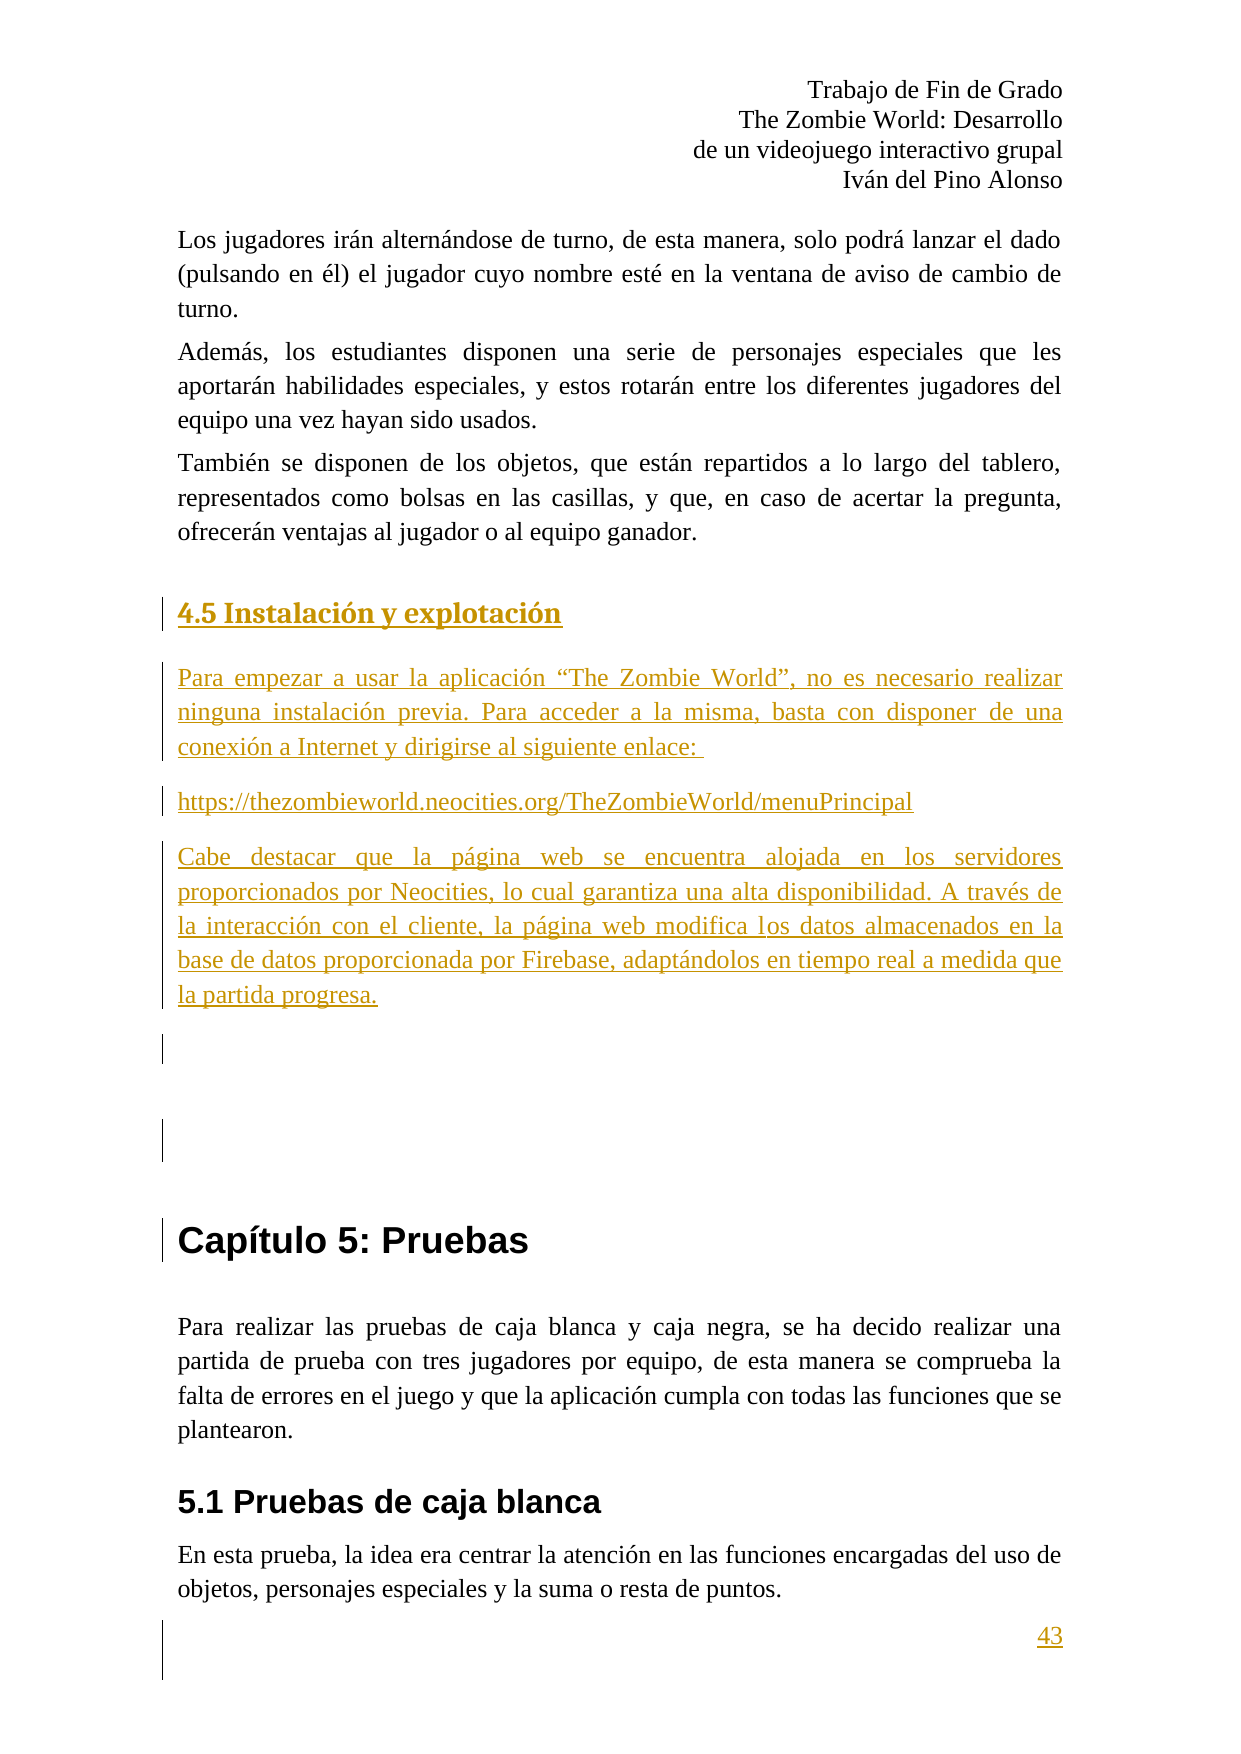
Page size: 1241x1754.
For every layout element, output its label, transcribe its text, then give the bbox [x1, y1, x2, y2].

text Además, los estudiantes disponen una serie de personajes especiales que les aportarán habilidades especiales, y estos rotarán entre los diferentes jugadores del equipo una vez hayan sido usados. [177, 336, 1063, 434]
subtitle Capítulo 5: Pruebas [177, 1218, 1063, 1262]
subtitle 5.1 Pruebas de caja blanca [177, 1482, 1063, 1521]
text Los jugadores irán alternándose de turno, de esta manera, solo podrá lanzar el dado (pulsando en él) el jugador cuyo nombre esté en la ventana de aviso de cambio de turno. [177, 224, 1063, 323]
text Para realizar las pruebas de caja blanca y caja negra, se ha decido realizar una partida de prueba con tres jugadores por equipo, de esta manera se comprueba la falta de errores en el juego y que la aplicación cumpla con todas las funciones que se plantearon. [177, 1311, 1063, 1444]
text En esta prueba, la idea era centrar la atención en las funciones encargadas del uso de objetos, personajes especiales y la suma o resta de puntos. [177, 1539, 1063, 1603]
text También se disponen de los objetos, que están repartidos a lo largo del tablero, representados como bolsas en las casillas, y que, en caso de acertar la pregunta, ofrecerán ventajas al jugador o al equipo ganador. [177, 447, 1063, 546]
